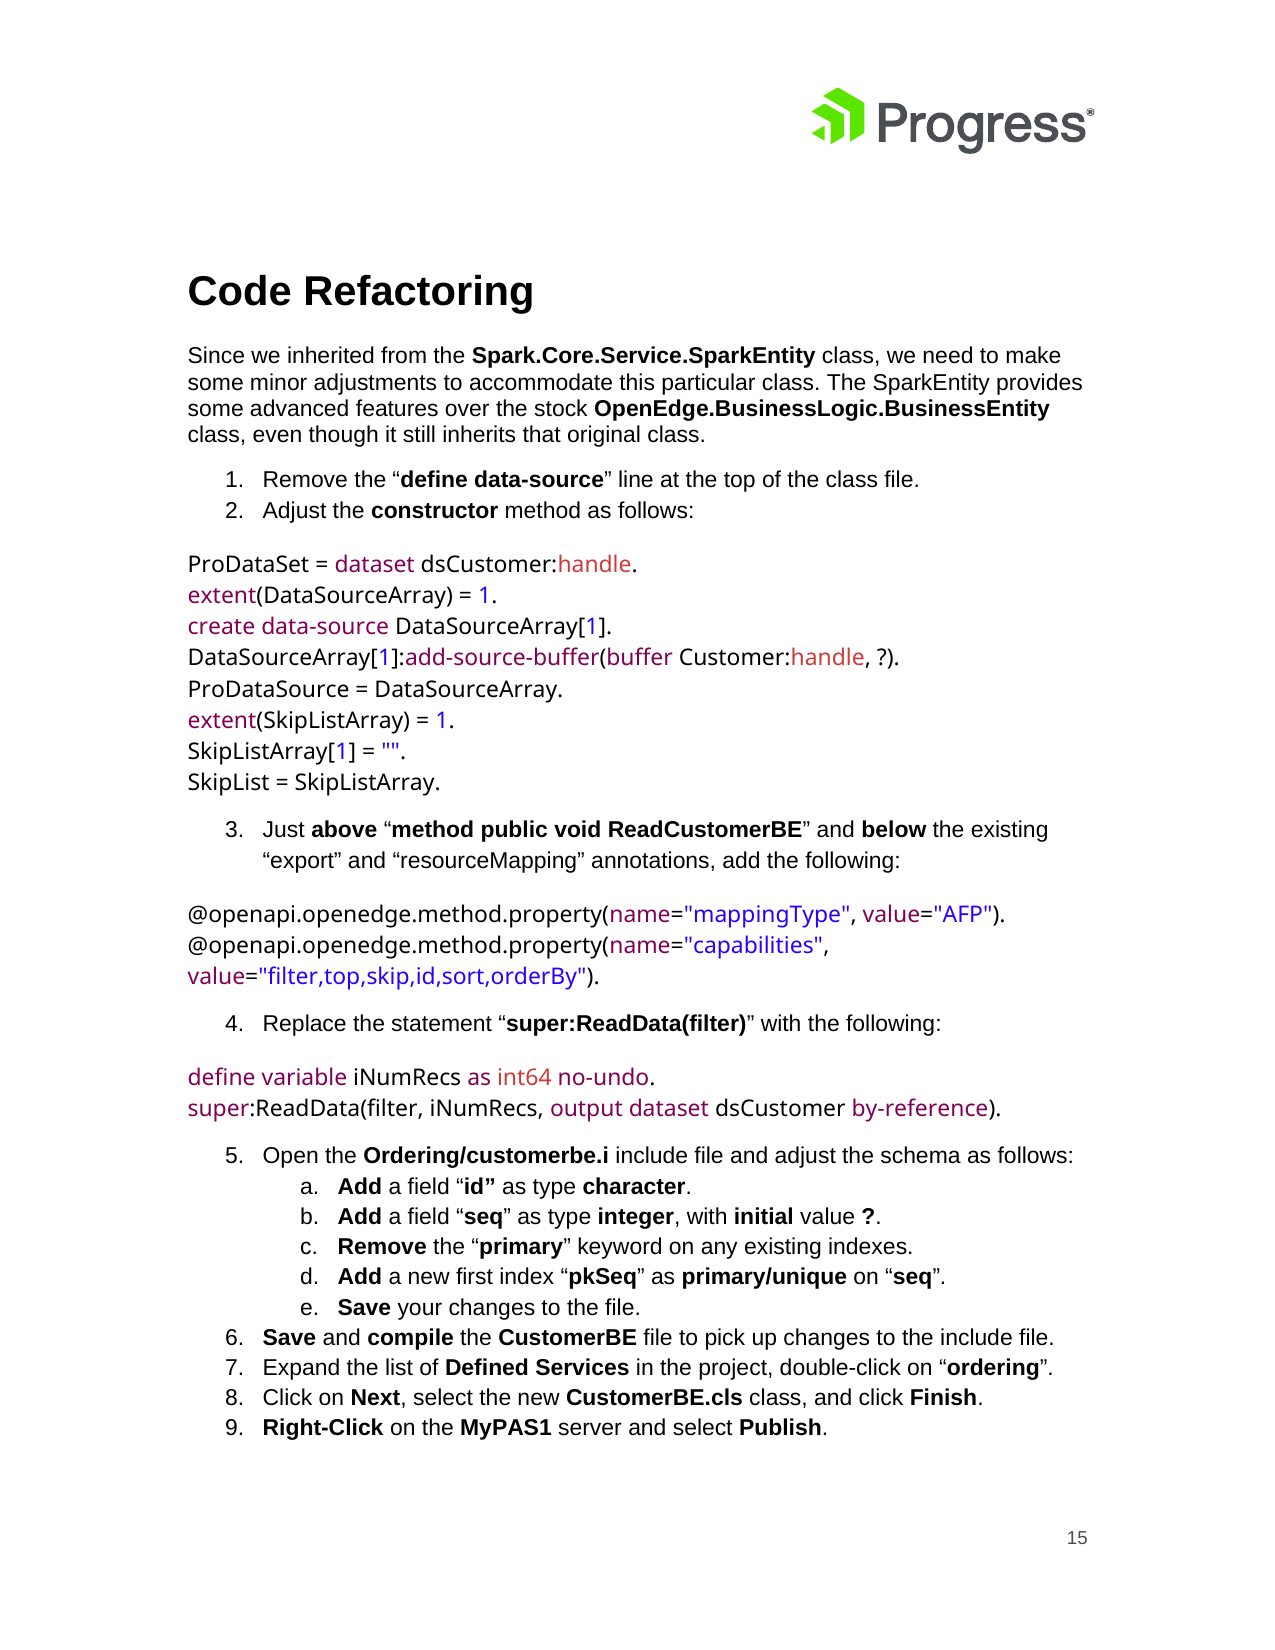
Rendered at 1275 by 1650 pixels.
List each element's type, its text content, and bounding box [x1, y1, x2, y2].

list Adjust the constructor method as follows: [225, 497, 1087, 523]
text SkipList = SkipListArray. [187, 766, 1087, 798]
list Expand the list of Defined Services in the project, double-click on “ordering”. [225, 1354, 1087, 1380]
list Just above “method public void ReadCustomerBE” and below the existing “export” and “resourceMapping” annotations, add the following: [225, 816, 1087, 873]
text extent(DataSourceArray) = 1. [187, 579, 1087, 610]
text create data-source DataSourceArray[1]. [187, 610, 1087, 641]
subtitle Code Refactoring [187, 266, 1087, 314]
list Click on Next, select the new CustomerBE.cls class, and click Finish. [225, 1384, 1087, 1410]
list Add a new first index “pkSeq” as primary/unique on “seq”. [300, 1263, 1087, 1289]
text ProDataSource = DataSourceArray. [187, 673, 1087, 704]
text Since we inherited from the Spark.Core.Service.SparkEntity class, we need to make some minor adjustments to accommodate this particular class. The SparkEntity provides some advanced features over the stock OpenEdge.BusinessLogic.BusinessEntity class, even though it still inherits that original class. [187, 342, 1087, 448]
text DataSourceArray[1]:add-source-buffer(buffer Customer:handle, ?). [187, 641, 1087, 673]
text @openapi.openedge.method.property(name="mappingType", value="AFP"). [187, 898, 1237, 929]
text SkipListArray[1] = "". [187, 735, 1087, 766]
list Save your changes to the file. [300, 1293, 1087, 1320]
list Save and compile the CustomerBE file to pick up changes to the include file. [225, 1324, 1087, 1350]
text define variable iNumRecs as int64 no-undo. [187, 1061, 1219, 1092]
text @openapi.openedge.method.property(name="capabilities", value="filter,top,skip,id,sort,orderBy"). [187, 929, 1237, 991]
text extent(SkipListArray) = 1. [187, 704, 1087, 735]
list Add a field “id” as type character. [300, 1173, 1087, 1199]
list Remove the “define data-source” line at the top of the class file. [225, 466, 1087, 493]
list Replace the statement “super:ReadData(filter)” with the following: [225, 1010, 1087, 1036]
list Right-Click on the MyPAS1 server and select Publish. [225, 1414, 1087, 1441]
text ProDataSet = dataset dsCustomer:handle. [187, 548, 1087, 579]
list Add a field “seq” as type integer, with initial value ?. [300, 1203, 1087, 1229]
list Open the Ordering/customerbe.i include file and adjust the schema as follows: [225, 1142, 1087, 1169]
list Remove the “primary” keyword on any existing indexes. [300, 1233, 1087, 1259]
text super:ReadData(filter, iNumRecs, output dataset dsCustomer by-reference). [187, 1092, 1219, 1124]
